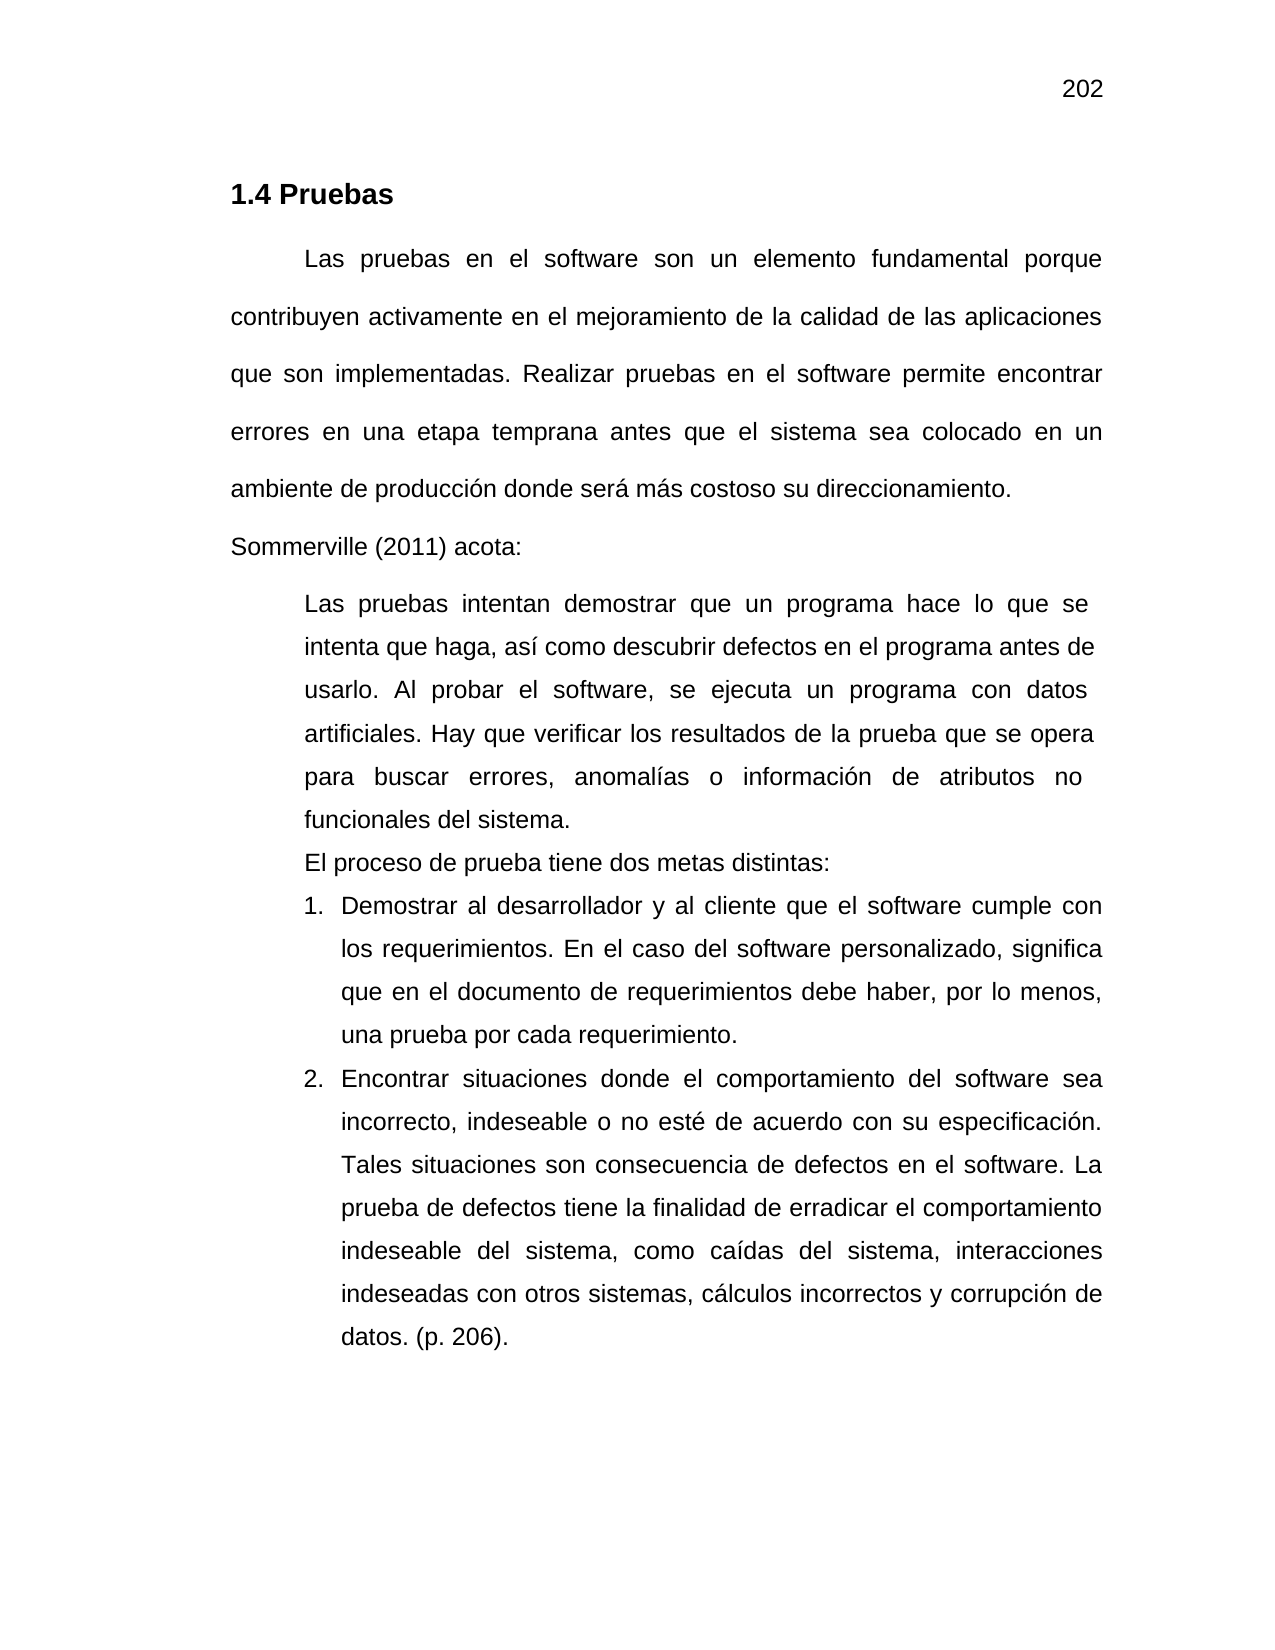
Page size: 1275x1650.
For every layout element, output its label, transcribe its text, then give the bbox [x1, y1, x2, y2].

text Las pruebas en el software son un elemento fundamental porque contribuyen activamente en el mejoramiento de la calidad de las aplicaciones que son implementadas. Realizar pruebas en el software permite encontrar errores en una etapa temprana antes que el sistema sea colocado en un ambiente de producción donde será más costoso su direccionamiento. [230, 244, 1104, 503]
list Encontrar situaciones donde el comportamiento del software sea incorrecto, indeseable o no esté de acuerdo con su especificación. Tales situaciones son consecuencia de defectos en el software. La prueba de defectos tiene la finalidad de erradicar el comportamiento indeseable del sistema, como caídas del sistema, interacciones indeseadas con otros sistemas, cálculos incorrectos y corrupción de datos. (p. 206). [303, 1064, 1104, 1351]
list Demostrar al desarrollador y al cliente que el software cumple con los requerimientos. En el caso del software personalizado, significa que en el documento de requerimientos debe haber, por lo menos, una prueba por cada requerimiento. [303, 891, 1104, 1049]
text Sommerville (2011) acota: [230, 532, 1104, 561]
text El proceso de prueba tiene dos metas distintas: [230, 848, 1104, 877]
subtitle 1.4 Pruebas [230, 177, 1104, 211]
text Las pruebas intentan demostrar que un programa hace lo que se intenta que haga, así como descubrir defectos en el programa antes de usarlo. Al probar el software, se ejecuta un programa con datos artificiales. Hay que verificar los resultados de la prueba que se opera para buscar errores, anomalías o información de atributos no funcionales del sistema. [230, 589, 1104, 834]
